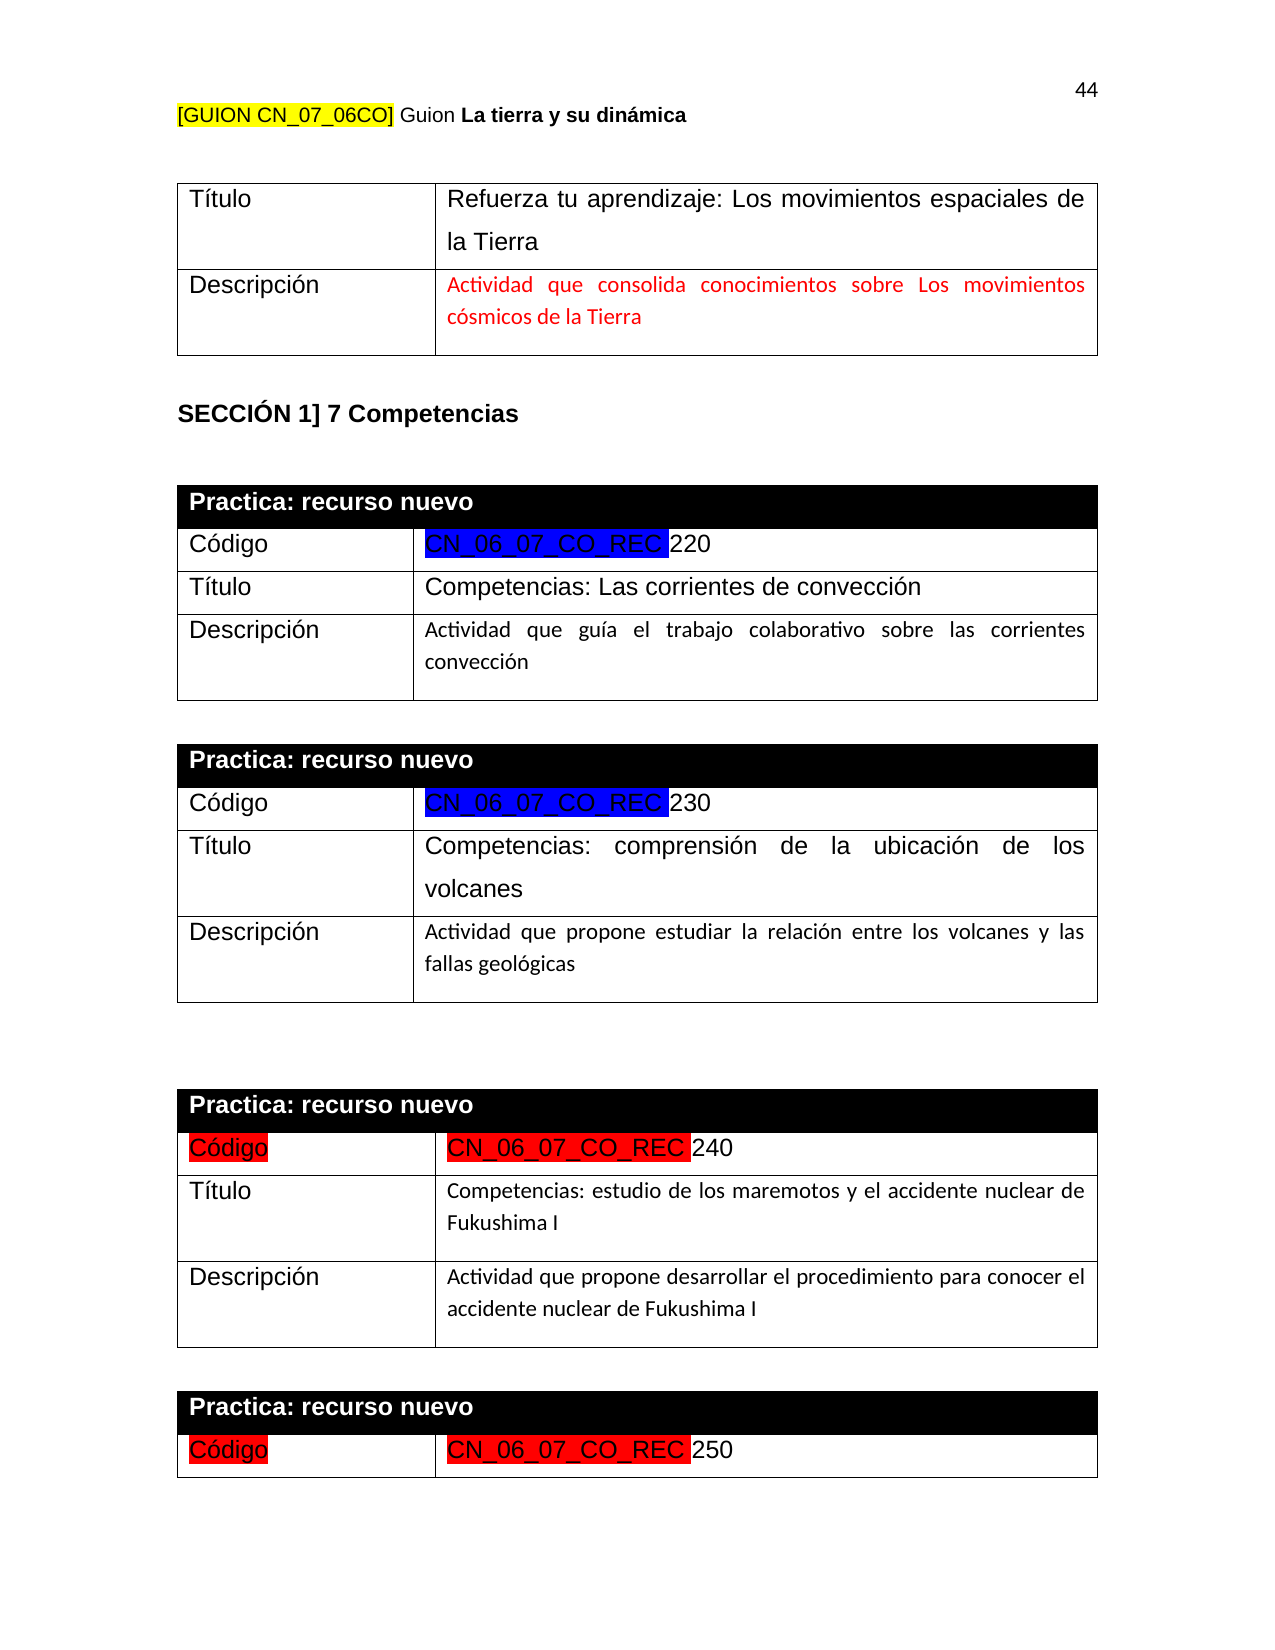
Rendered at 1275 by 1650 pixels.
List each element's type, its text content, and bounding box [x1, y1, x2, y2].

table_cell CN_06_07_CO_REC 250 [436, 1435, 1097, 1477]
table_cell Actividad que propone estudiar la relación entre los volcanes y las fallas geológicas [414, 917, 1097, 1002]
table_cell Descripción [178, 917, 413, 1002]
table_cell Competencias: Las corrientes de convección [414, 572, 1097, 614]
table_cell Código [178, 788, 413, 830]
table_header Practica: recurso nuevo [178, 1392, 1097, 1434]
table_cell Descripción [178, 270, 435, 355]
table_cell Refuerza tu aprendizaje: Los movimientos espaciales de la Tierra [436, 184, 1097, 269]
table_cell Actividad que consolida conocimientos sobre Los movimientos cósmicos de la Tierra [436, 270, 1097, 355]
table_cell Título [178, 184, 435, 269]
table_cell Código [178, 529, 413, 571]
table_cell Título [178, 831, 413, 916]
table_cell CN_06_07_CO_REC 220 [414, 529, 1097, 571]
table_cell Competencias: comprensión de la ubicación de los volcanes [414, 831, 1097, 916]
table_cell Código [178, 1133, 435, 1175]
table_cell CN_06_07_CO_REC 240 [436, 1133, 1097, 1175]
table_header Practica: recurso nuevo [178, 1090, 1097, 1132]
table_cell Descripción [178, 1262, 435, 1347]
table_cell Descripción [178, 615, 413, 700]
table_cell Código [178, 1435, 435, 1477]
table_cell Título [178, 572, 413, 614]
table_header Practica: recurso nuevo [178, 745, 1097, 787]
table_cell CN_06_07_CO_REC 230 [414, 788, 1097, 830]
table_cell Título [178, 1176, 435, 1261]
table_cell Competencias: estudio de los maremotos y el accidente nuclear de Fukushima I [436, 1176, 1097, 1261]
table_cell Actividad que propone desarrollar el procedimiento para conocer el accidente nuclear de Fukushima I [436, 1262, 1097, 1347]
text SECCIÓN 1] 7 Competencias [177, 399, 1098, 428]
table_header Practica: recurso nuevo [178, 486, 1097, 528]
table_cell Actividad que guía el trabajo colaborativo sobre las corrientes convección [414, 615, 1097, 700]
